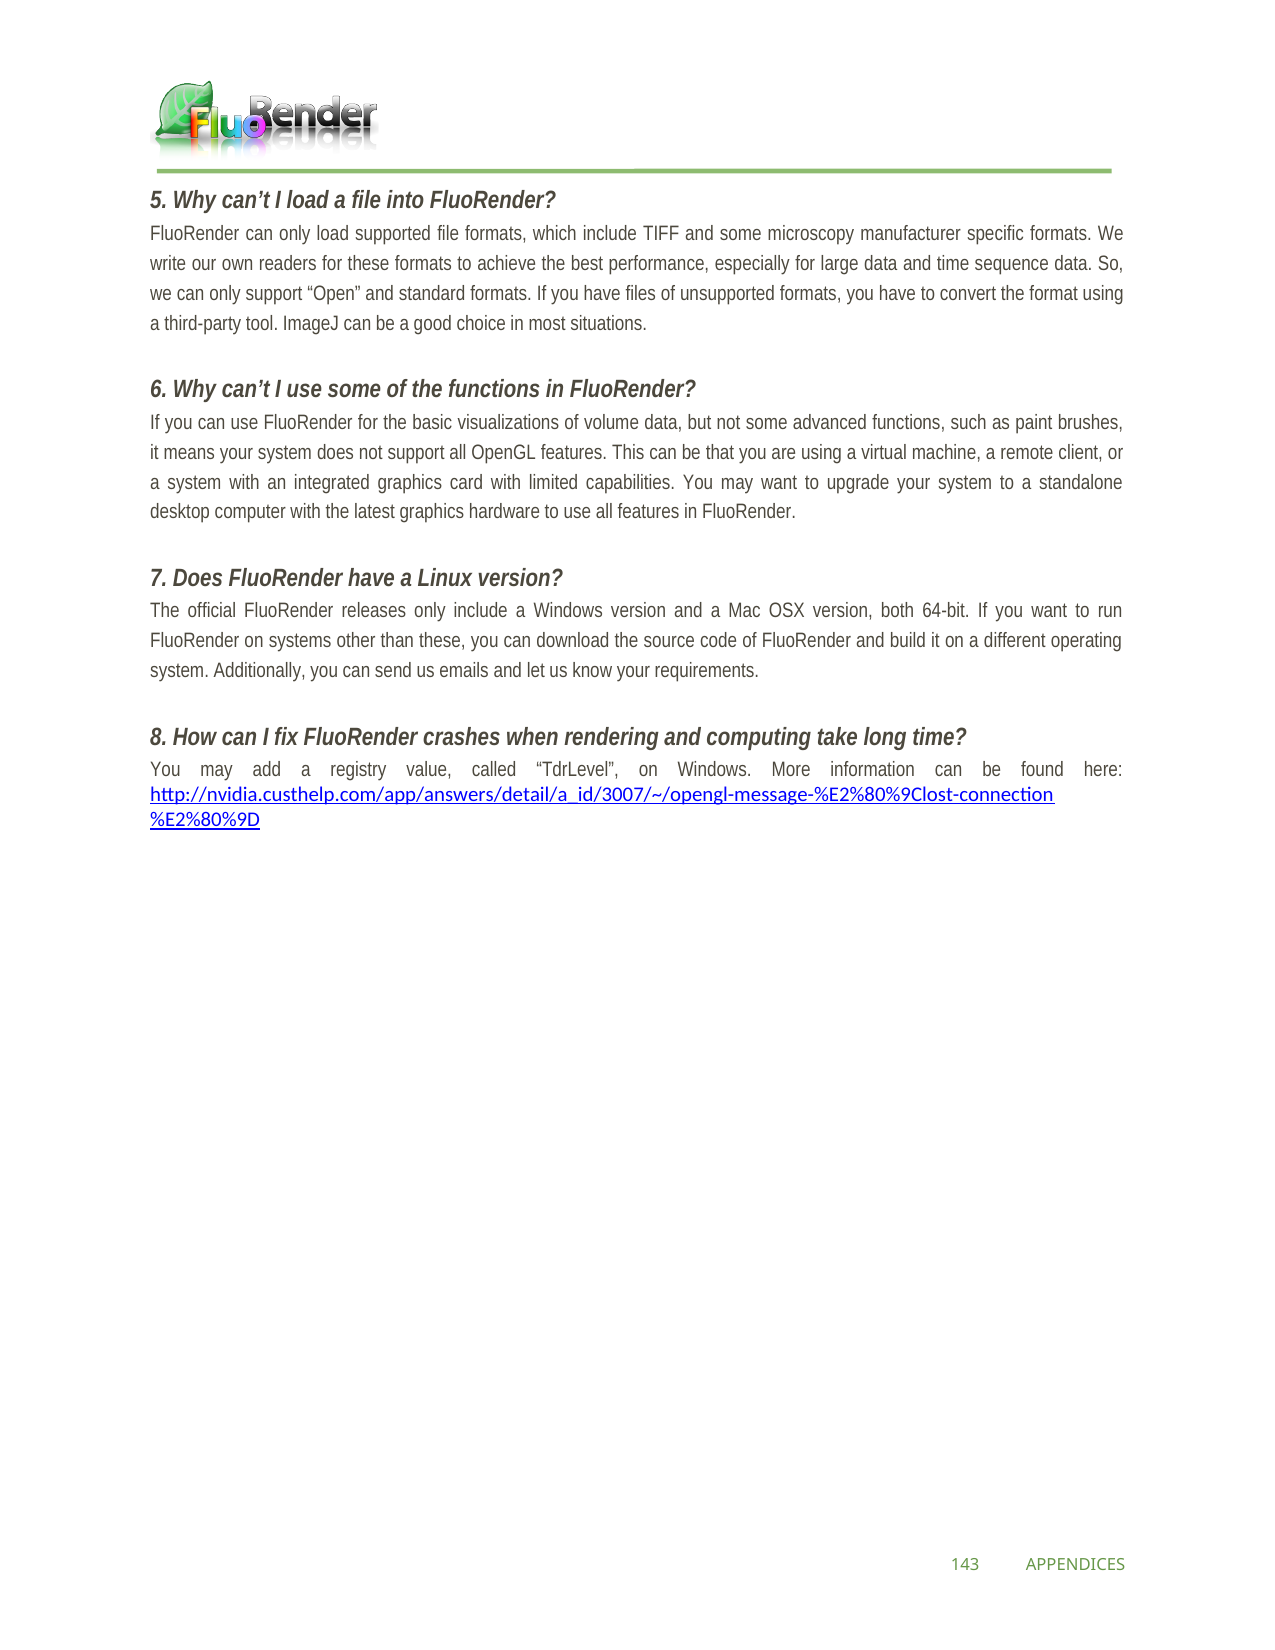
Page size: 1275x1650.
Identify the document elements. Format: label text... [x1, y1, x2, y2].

picture [150, 75, 379, 162]
subtitle 6. Why can’t I use some of the functions in FluoRender? [150, 374, 1125, 403]
text FluoRender can only load supported file formats, which include TIFF and some microscopy manufacturer specific formats. We write our own readers for these formats to achieve the best performance, especially for large data and time sequence data. So, we can only support “Open” and standard formats. If you have files of unsupported formats, you have to convert the format using a third-party tool. ImageJ can be a good choice in most situations. [150, 221, 1125, 335]
text The official FluoRender releases only include a Windows version and a Mac OSX version, both 64-bit. If you want to run FluoRender on systems other than these, you can download the source code of FluoRender and build it on a different operating system. Additionally, you can send us emails and let us know your requirements. [150, 598, 1125, 682]
subtitle 8. How can I fix FluoRender crashes when rendering and computing take long time? [150, 721, 1125, 750]
text If you can use FluoRender for the basic visualizations of volume data, but not some advanced functions, such as paint brushes, it means your system does not support all OpenGL features. This can be that you are using a virtual machine, a remote client, or a system with an integrated graphics card with limited capabilities. You may want to upgrade your system to a standalone desktop computer with the latest graphics hardware to use all features in FluoRender. [150, 410, 1125, 523]
text You may add a registry value, called “TdrLevel”, on Windows. More information can be found here: http://nvidia.custhelp.com/app/answers/detail/a_id/3007/~/opengl-message-%E2%80%9Clost-connection%E2%80%9D [150, 757, 1125, 832]
subtitle 5. Why can’t I load a file into FluoRender? [150, 185, 1125, 214]
subtitle 7. Does FluoRender have a Linux version? [150, 563, 1125, 591]
